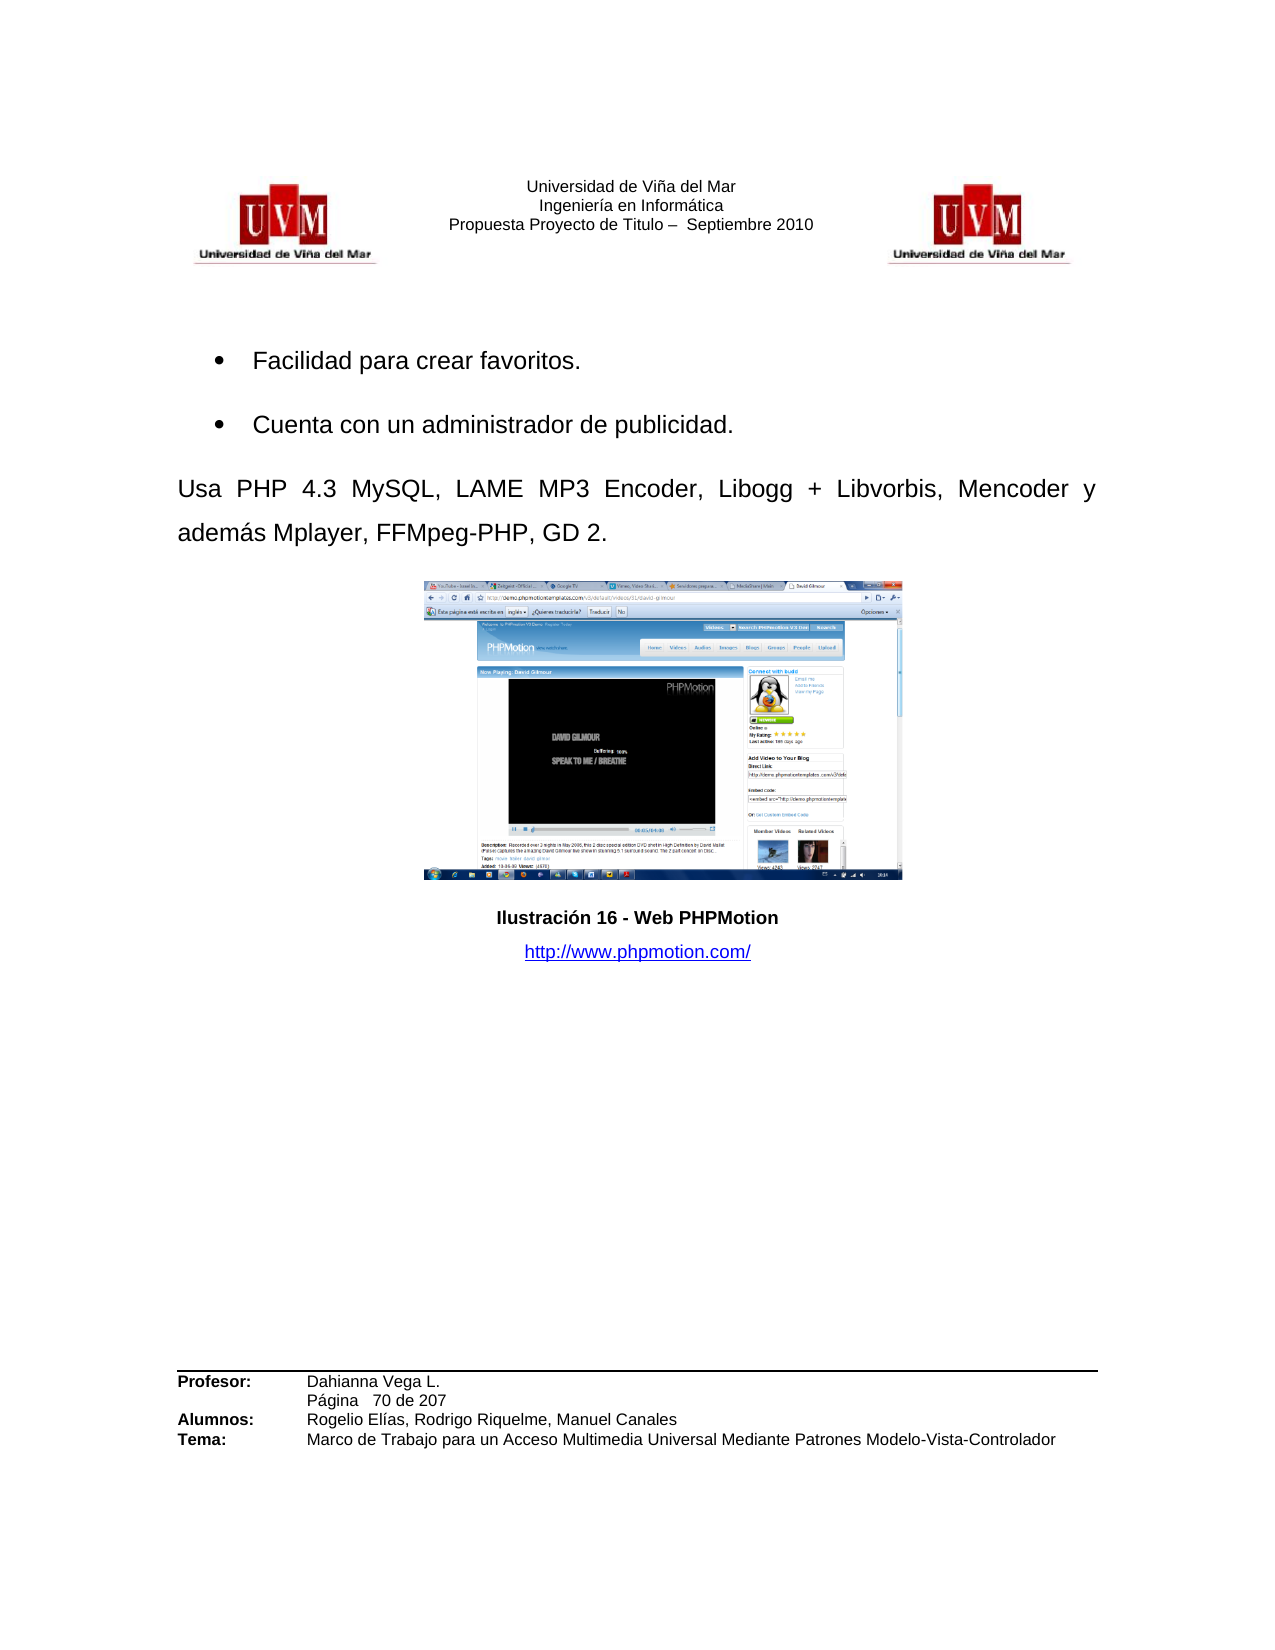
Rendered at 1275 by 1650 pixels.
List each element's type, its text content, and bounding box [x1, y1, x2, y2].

picture [871, 176, 1084, 267]
list Cuenta con un administrador de publicidad. [215, 410, 1098, 439]
list Facilidad para crear favoritos. [215, 346, 1098, 375]
text Ilustración 16 - Web PHPMotion [177, 907, 1098, 928]
text Usa PHP 4.3 MySQL, LAME MP3 Encoder, Libogg + Libvorbis, Mencoder y además Mplayer, FFMpeg-PHP, GD 2. [177, 474, 1098, 546]
text http://www.phpmotion.com/ [177, 941, 1098, 962]
picture [177, 176, 390, 267]
picture [424, 581, 903, 880]
